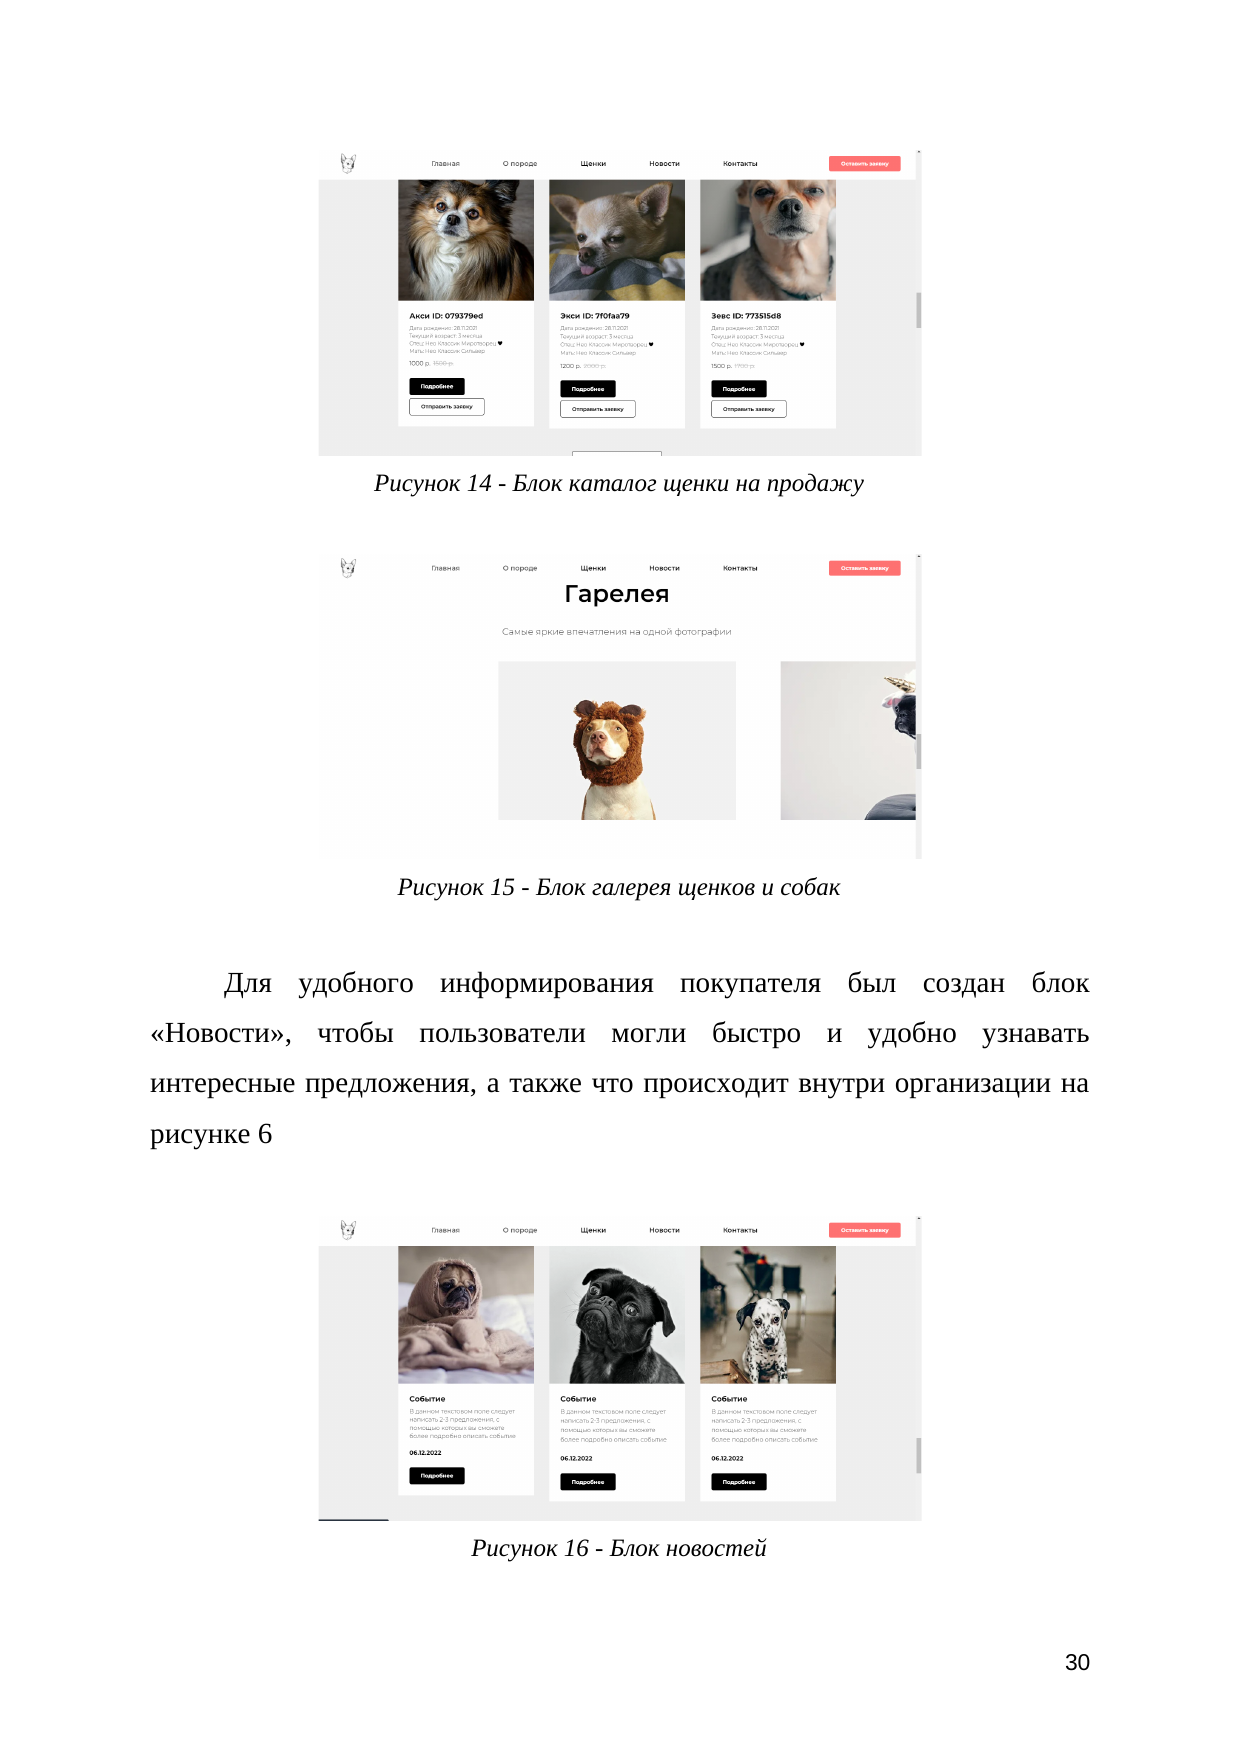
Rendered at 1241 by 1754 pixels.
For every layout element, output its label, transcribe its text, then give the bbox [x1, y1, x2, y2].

text Рисунок 15 - Блок галерея щенков и собак [150, 872, 1090, 900]
text Рисунок 16 - Блок новостей [150, 1533, 1090, 1562]
picture [318, 554, 922, 859]
picture [318, 150, 922, 456]
text Для удобного информирования покупателя был создан блок «Новости», чтобы пользователи могли быстро и удобно узнавать интересные предложения, а также что происходит внутри организации на рисунке 6 [150, 965, 1090, 1149]
text Рисунок 14 - Блок каталог щенки на продажу [150, 468, 1090, 497]
picture [318, 1216, 922, 1521]
